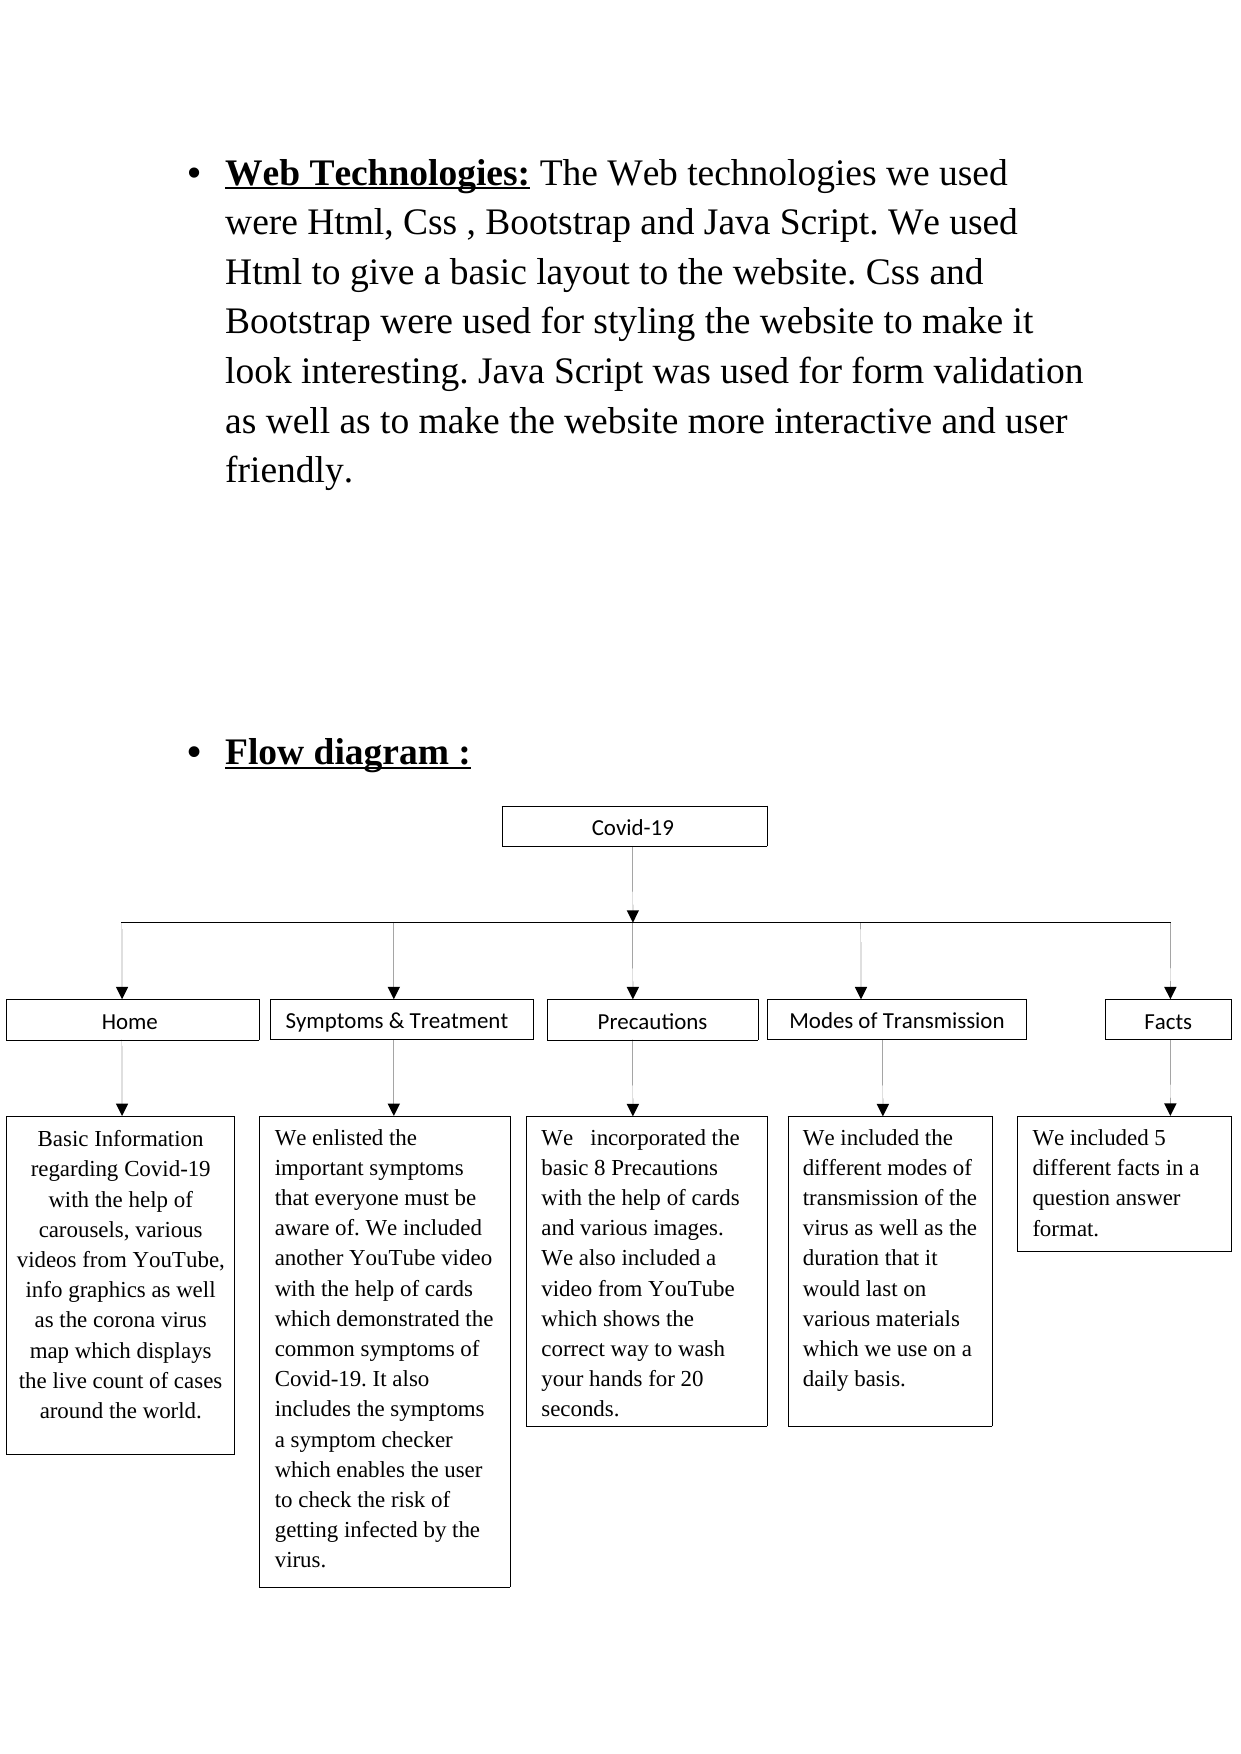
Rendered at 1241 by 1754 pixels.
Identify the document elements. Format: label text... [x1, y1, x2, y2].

list Web Technologies: The Web technologies we used were Html, Css , Bootstrap and Java Script. We used Html to give a basic layout to the website. Css and Bootstrap were used for styling the website to make it look interesting. Java Script was used for form validation as well as to make the website more interactive and user friendly. [187, 150, 1090, 491]
list Flow diagram : [187, 729, 1090, 773]
